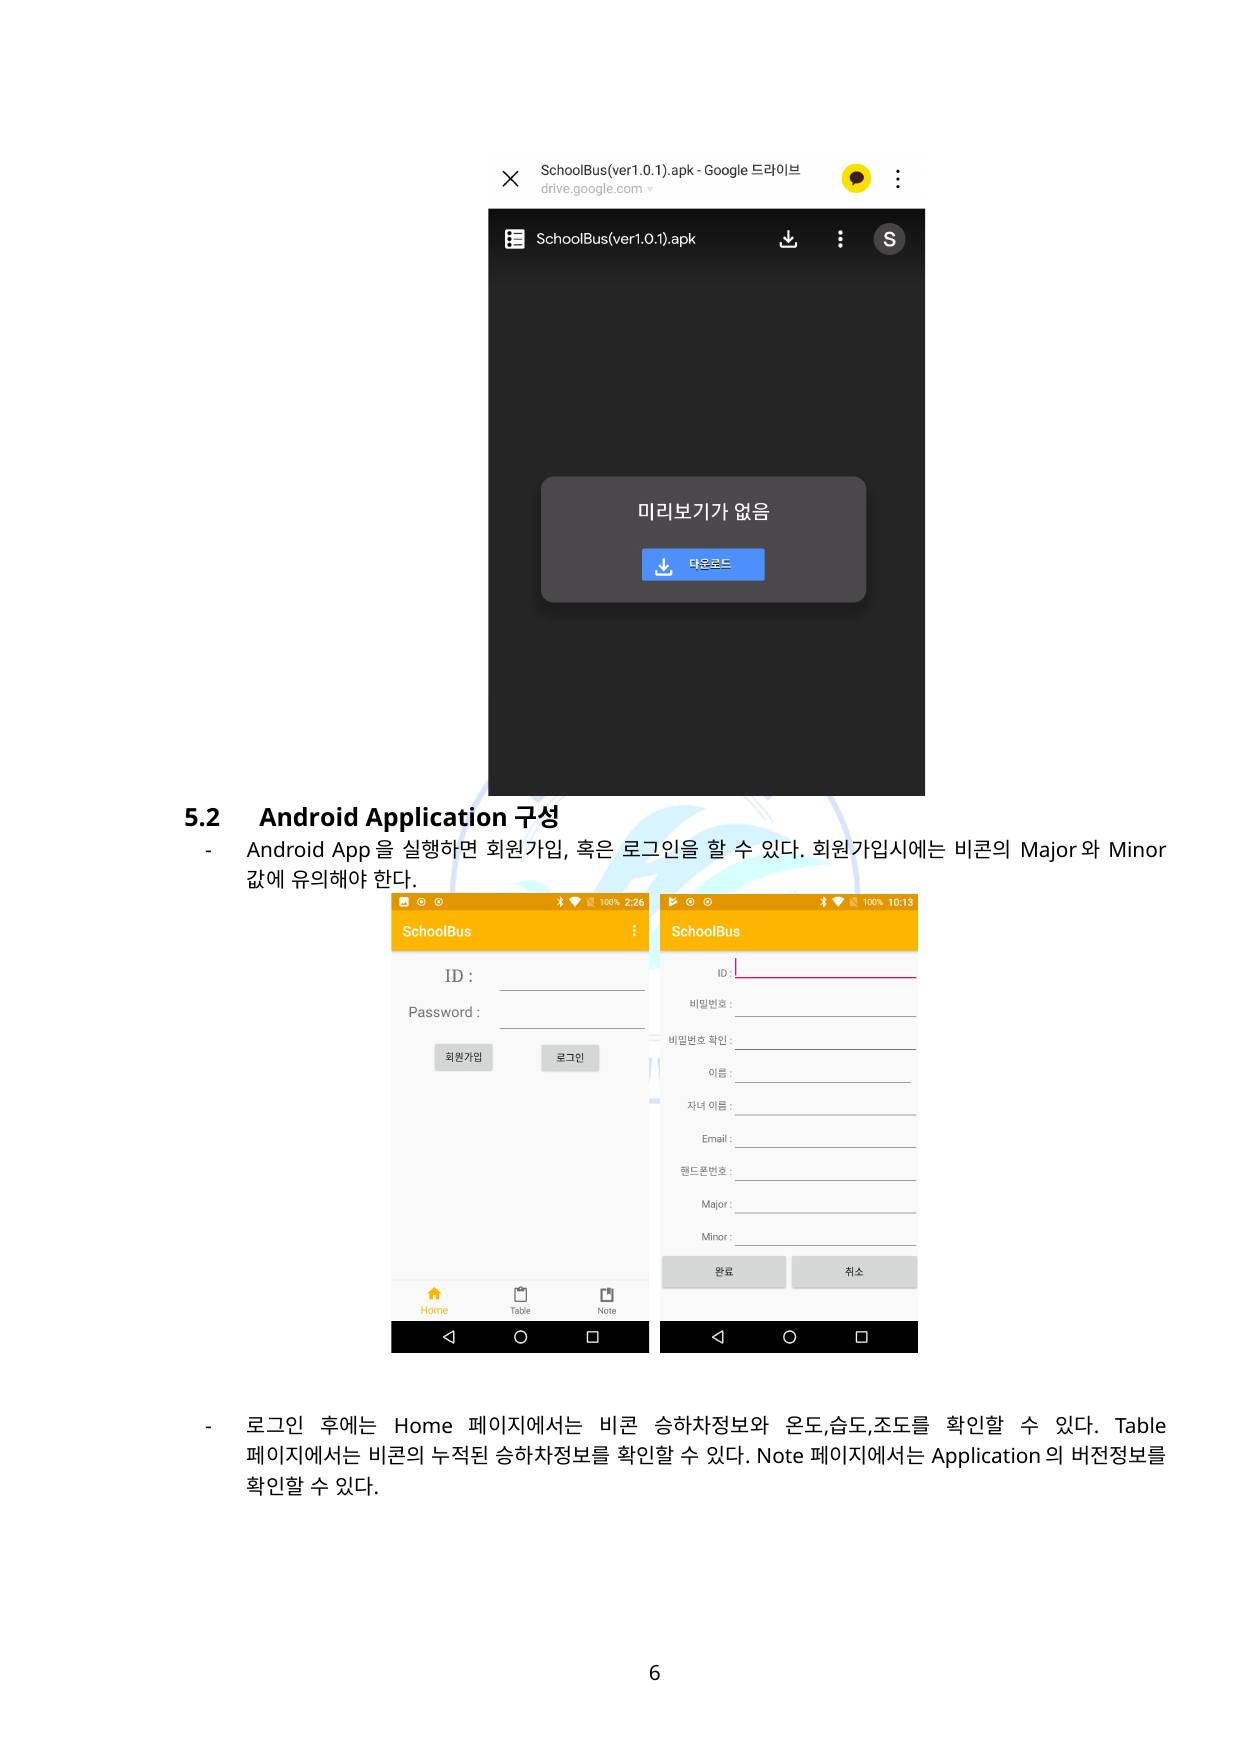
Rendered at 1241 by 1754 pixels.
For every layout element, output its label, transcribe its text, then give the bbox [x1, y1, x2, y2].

picture [488, 150, 926, 796]
picture [660, 894, 918, 1353]
list Android App을 실행하면 회원가입, 혹은 로그인을 할 수 있다. 회원가입시에는 비콘의 Major와 Minor 값에 유의해야 한다. [205, 833, 1167, 894]
subtitle Android Application 구성 [184, 796, 1147, 833]
picture [391, 893, 650, 1353]
list 로그인 후에는 Home 페이지에서는 비콘 승하차정보와 온도,습도,조도를 확인할 수 있다. Table 페이지에서는 비콘의 누적된 승하차정보를 확인할 수 있다. Note 페이지에서는 Application의 버전정보를 확인할 수 있다. [205, 1409, 1167, 1500]
